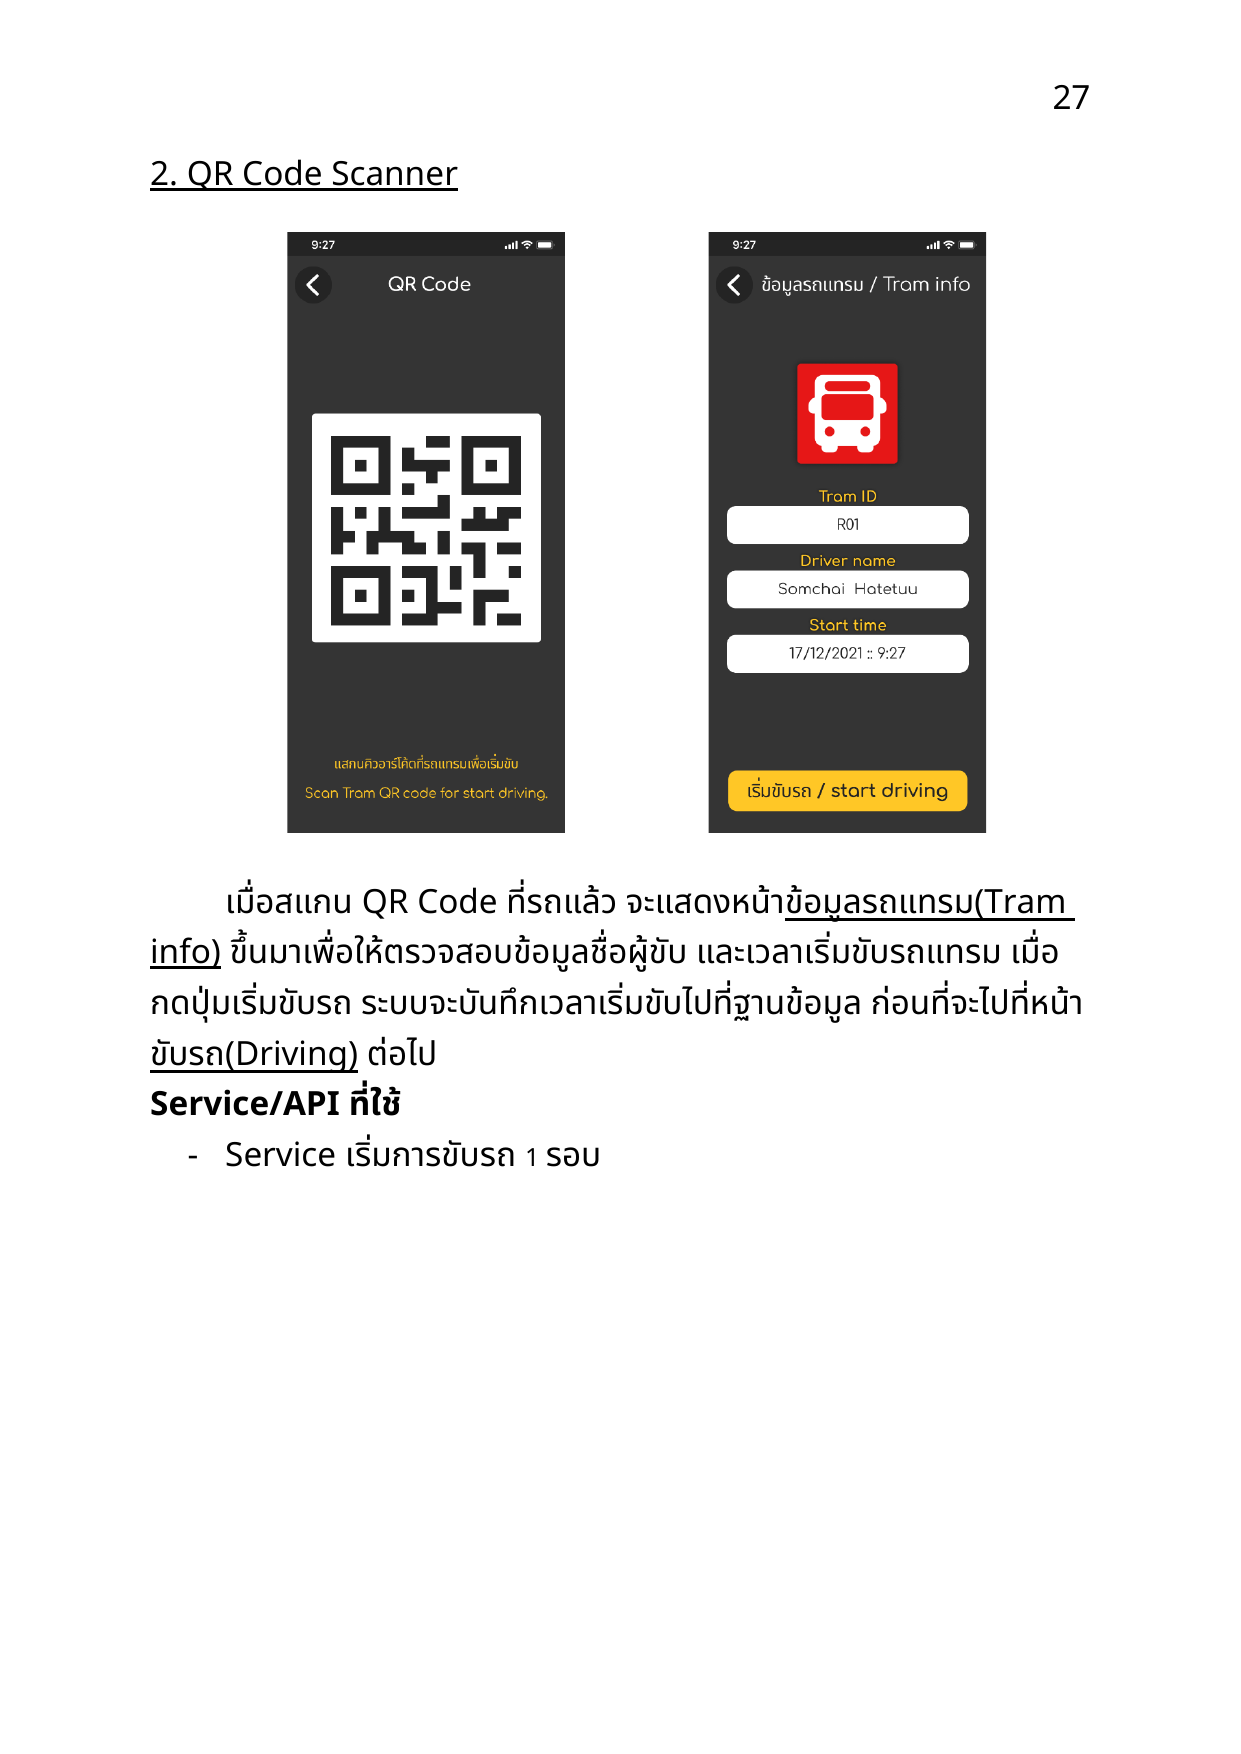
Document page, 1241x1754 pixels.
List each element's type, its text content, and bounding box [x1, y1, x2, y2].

picture [287, 232, 565, 833]
text เมื่อสแกน QR Code ที่รถแล้ว จะแสดงหน้าข้อมูลรถแทรม(Tram info) ขึ้นมาเพื่อให้ตรวจสอบข้อมูลชื่อผู้ขับ และเวลาเริ่มขับรถแทรม เมื่อกดปุ่มเริ่มขับรถ ระบบจะบันทึกเวลาเริ่มขับไปที่ฐานข้อมูล ก่อนที่จะไปที่หน้าขับรถ(Driving) ต่อไป [150, 878, 1090, 1080]
list Service เริ่มการขับรถ 1 รอบ [187, 1131, 1090, 1181]
subtitle 2. QR Code Scanner [150, 150, 1090, 195]
picture [708, 232, 987, 833]
text Service/API ที่ใช้ [150, 1080, 1090, 1131]
